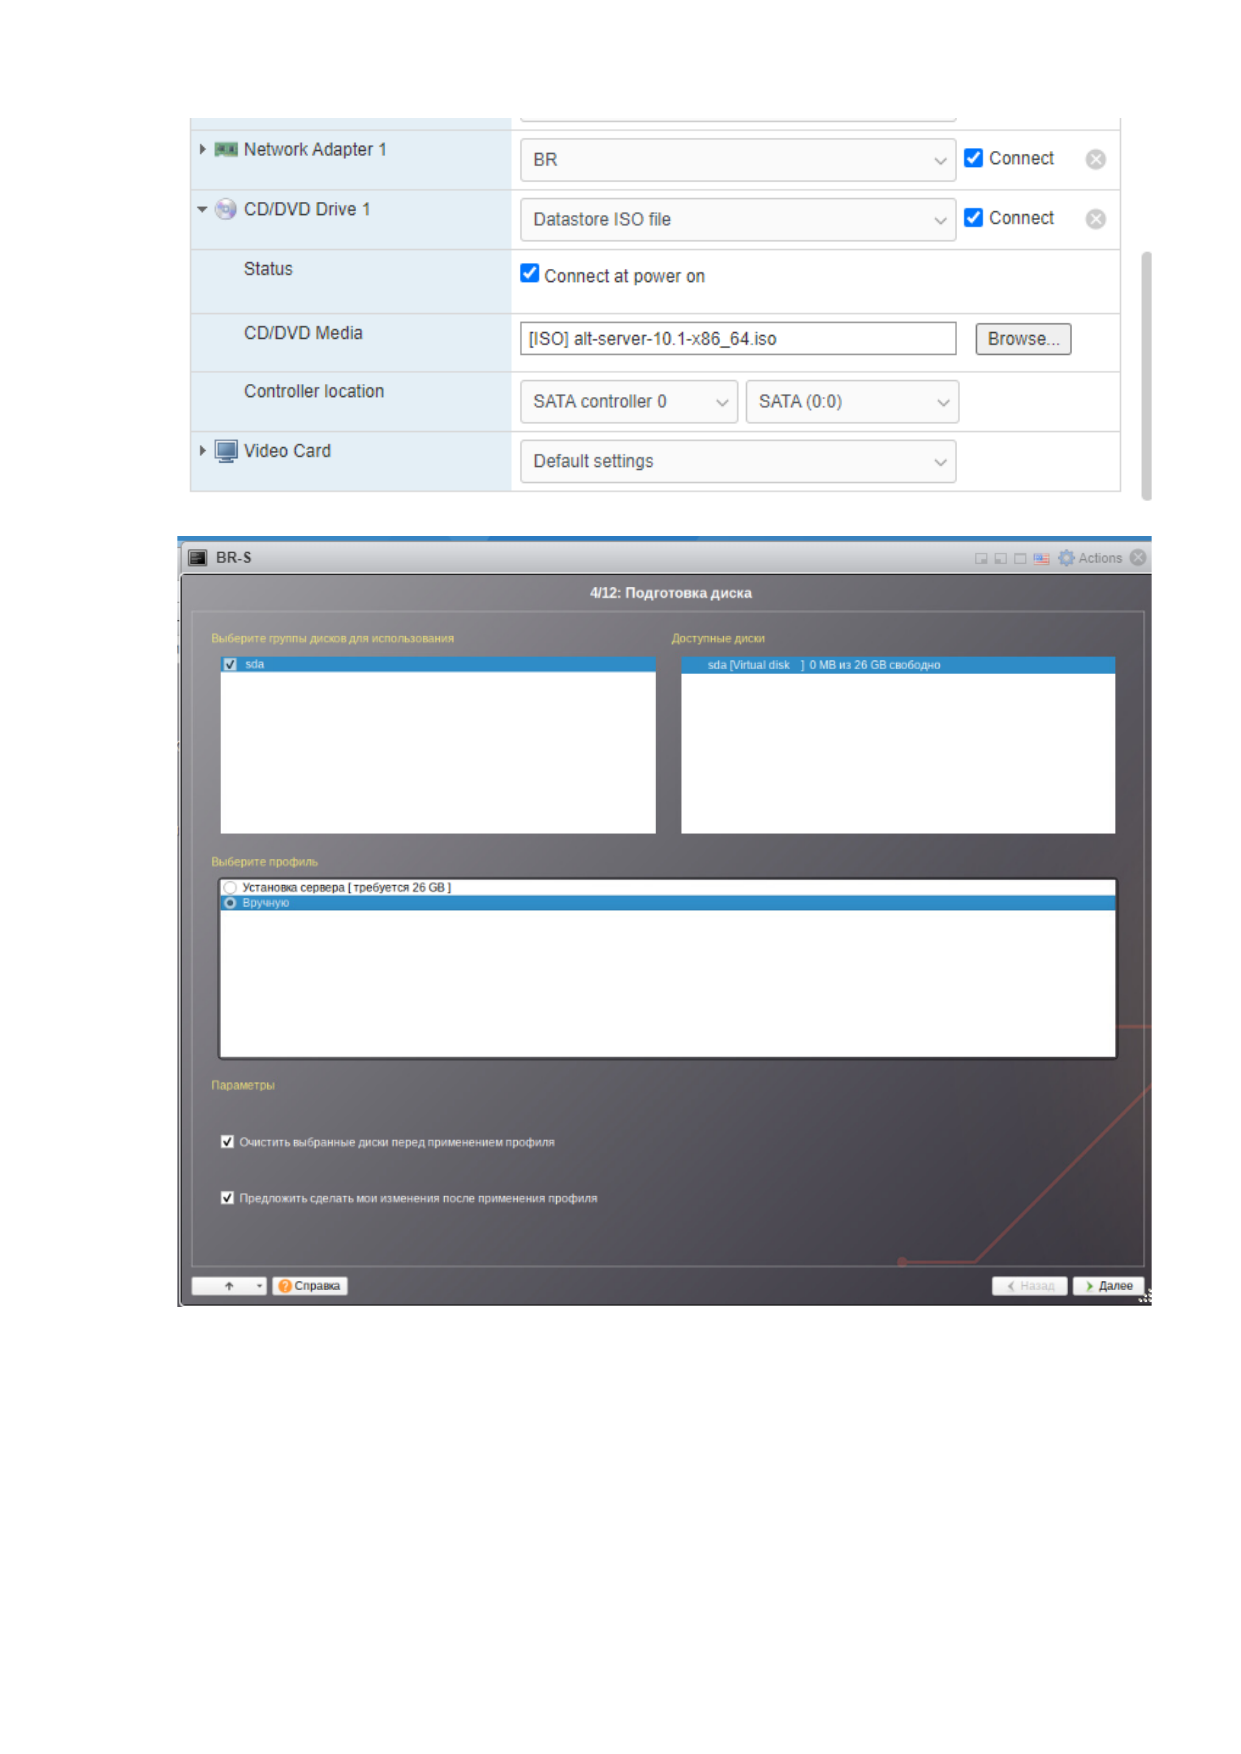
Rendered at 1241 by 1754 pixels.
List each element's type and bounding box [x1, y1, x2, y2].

picture [177, 118, 1152, 533]
picture [177, 536, 1152, 1307]
